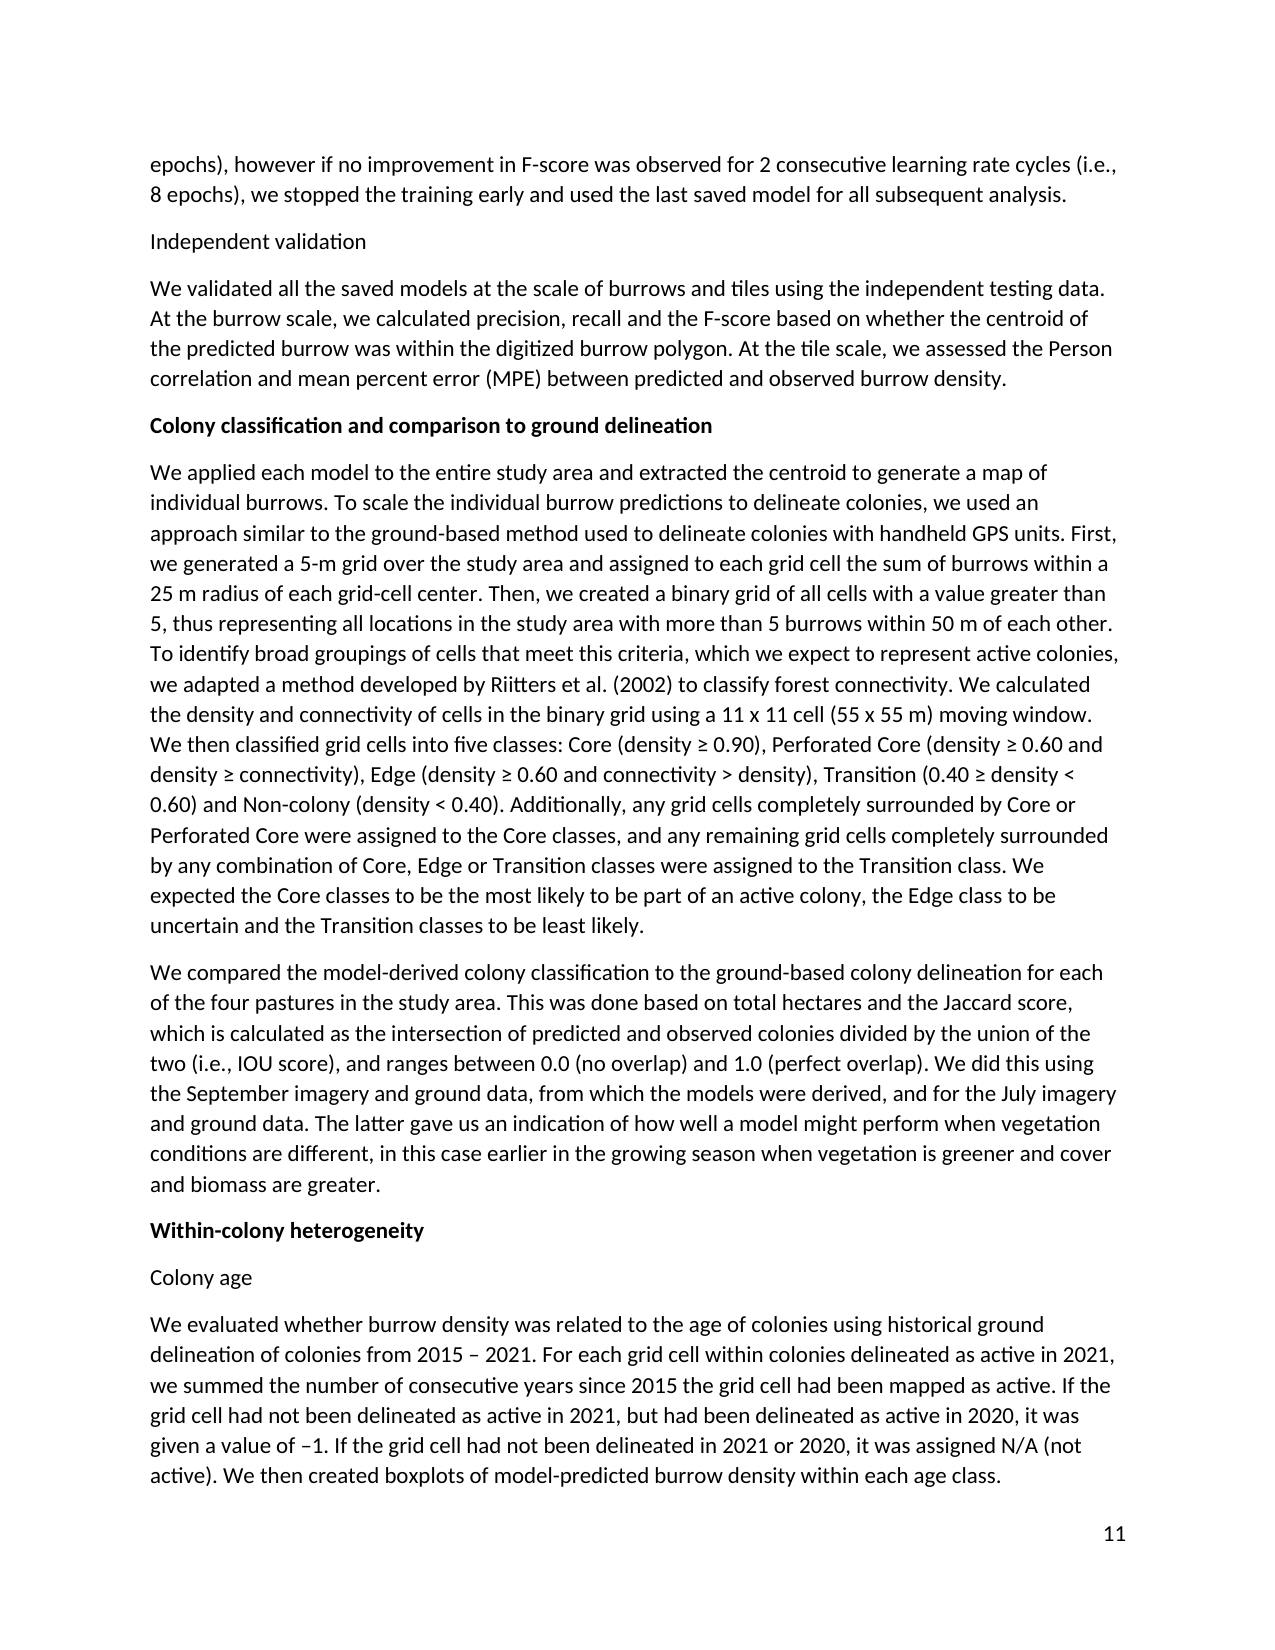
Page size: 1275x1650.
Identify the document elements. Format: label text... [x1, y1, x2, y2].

text We validated all the saved models at the scale of burrows and tiles using the independent testing data. At the burrow scale, we calculated precision, recall and the F-score based on whether the centroid of the predicted burrow was within the digitized burrow polygon. At the tile scale, we assessed the Person correlation and mean percent error (MPE) between predicted and observed burrow density. [150, 274, 1125, 393]
text Colony age [150, 1263, 1125, 1292]
text We compared the model-derived colony classification to the ground-based colony delineation for each of the four pastures in the study area. This was done based on total hectares and the Jaccard score, which is calculated as the intersection of predicted and observed colonies divided by the union of the two (i.e., IOU score), and ranges between 0.0 (no overlap) and 1.0 (perfect overlap). We did this using the September imagery and ground data, from which the models were derived, and for the July imagery and ground data. The latter gave us an indication of how well a model might perform when vegetation conditions are different, in this case earlier in the growing season when vegetation is greener and cover and biomass are greater. [150, 958, 1125, 1198]
text We evaluated whether burrow density was related to the age of colonies using historical ground delineation of colonies from 2015 – 2021. For each grid cell within colonies delineated as active in 2021, we summed the number of consecutive years since 2015 the grid cell had been mapped as active. If the grid cell had not been delineated as active in 2021, but had been delineated as active in 2020, it was given a value of –1. If the grid cell had not been delineated in 2021 or 2020, it was assigned N/A (not active). We then created boxplots of model-predicted burrow density within each age class. [150, 1310, 1125, 1489]
text Colony classification and comparison to ground delineation [150, 411, 1125, 439]
text We applied each model to the entire study area and extracted the centroid to generate a map of individual burrows. To scale the individual burrow predictions to delineate colonies, we used an approach similar to the ground-based method used to delineate colonies with handheld GPS units. First, we generated a 5-m grid over the study area and assigned to each grid cell the sum of burrows within a 25 m radius of each grid-cell center. Then, we created a binary grid of all cells with a value greater than 5, thus representing all locations in the study area with more than 5 burrows within 50 m of each other. To identify broad groupings of cells that meet this criteria, which we expect to represent active colonies, we adapted a method developed by Riitters et al. (2002) to classify forest connectivity. We calculated the density and connectivity of cells in the binary grid using a 11 x 11 cell (55 x 55 m) moving window. We then classified grid cells into five classes: Core (density ≥ 0.90), Perforated Core (density ≥ 0.60 and density ≥ connectivity), Edge (density ≥ 0.60 and connectivity > density), Transition (0.40 ≥ density < 0.60) and Non-colony (density < 0.40). Additionally, any grid cells completely surrounded by Core or Perforated Core were assigned to the Core classes, and any remaining grid cells completely surrounded by any combination of Core, Edge or Transition classes were assigned to the Transition class. We expected the Core classes to be the most likely to be part of an active colony, the Edge class to be uncertain and the Transition classes to be least likely. [150, 458, 1125, 939]
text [150, 150, 1125, 208]
text Within-colony heterogeneity [150, 1217, 1125, 1245]
text Independent validation [150, 227, 1125, 255]
